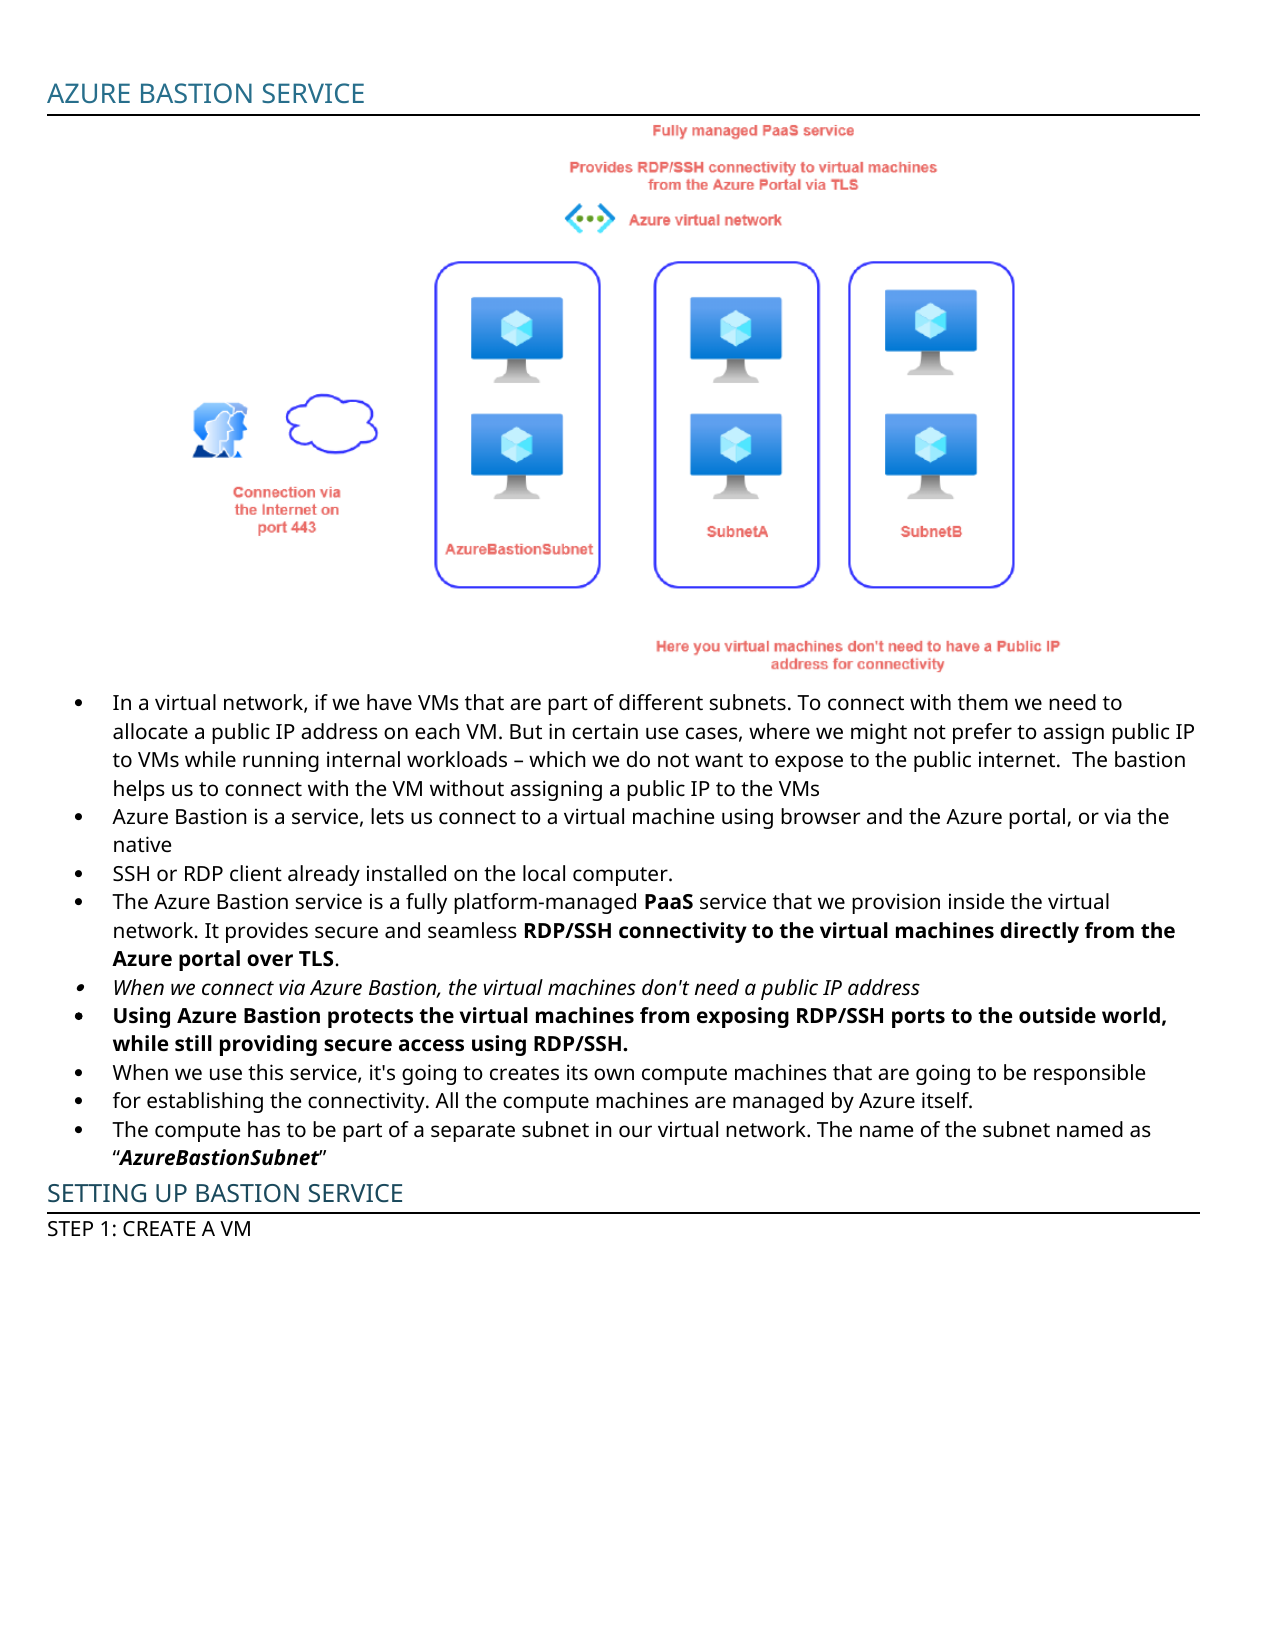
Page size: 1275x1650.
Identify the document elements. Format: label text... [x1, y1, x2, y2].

list The compute has to be part of a separate subnet in our virtual network. The name of the subnet named as “AzureBastionSubnet” [75, 1115, 1200, 1172]
list When we connect via Azure Bastion, the virtual machines don't need a public IP address [75, 973, 1200, 1001]
list Azure Bastion is a service, lets us connect to a virtual machine using browser and the Azure portal, or via the native [75, 802, 1200, 859]
list When we use this service, it's going to creates its own compute machines that are going to be responsible [75, 1058, 1200, 1086]
list for establishing the connectivity. All the compute machines are managed by Azure itself. [75, 1086, 1200, 1115]
subtitle AZURE BASTION SERVICE [47, 75, 1200, 114]
picture [161, 116, 1086, 689]
list In a virtual network, if we have VMs that are part of different subnets. To connect with them we need to allocate a public IP address on each VM. But in certain use cases, where we might not prefer to assign public IP to VMs while running internal workloads – which we do not want to expose to the public internet. The bastion helps us to connect with the VM without assigning a public IP to the VMs [75, 688, 1200, 802]
list Using Azure Bastion protects the virtual machines from exposing RDP/SSH ports to the outside world, while still providing secure access using RDP/SSH. [75, 1001, 1200, 1058]
subtitle SETTING UP BASTION SERVICE [47, 1176, 1200, 1212]
list The Azure Bastion service is a fully platform-managed PaaS service that we provision inside the virtual network. It provides secure and seamless RDP/SSH connectivity to the virtual machines directly from the Azure portal over TLS. [75, 887, 1200, 973]
text STEP 1: CREATE A VM [47, 1214, 1200, 1242]
list SSH or RDP client already installed on the local computer. [75, 859, 1200, 887]
